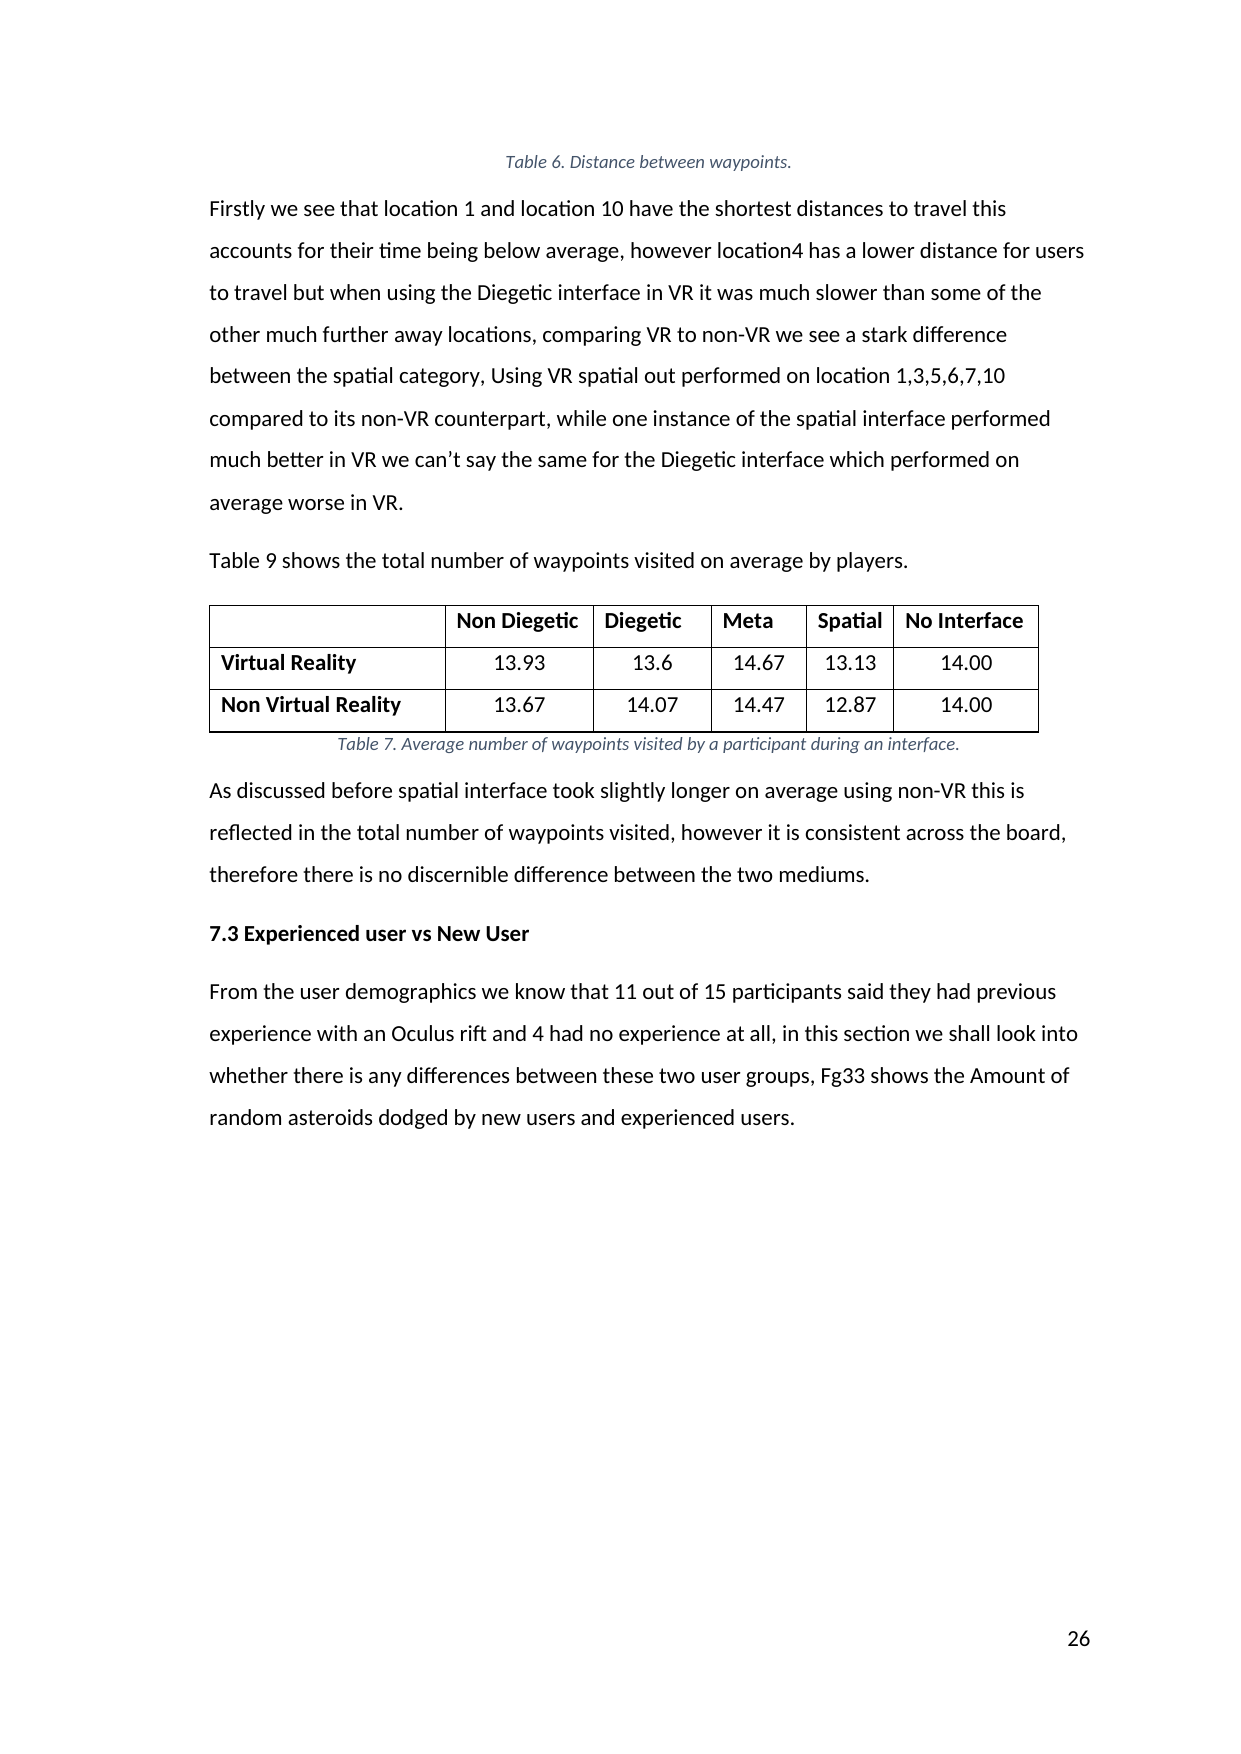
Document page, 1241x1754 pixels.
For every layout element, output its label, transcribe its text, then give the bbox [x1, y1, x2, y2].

table_cell 14.67 [712, 648, 806, 689]
table_cell 13.13 [807, 648, 893, 689]
text Table 9 shows the total number of waypoints visited on average by players. [209, 546, 1090, 574]
subtitle 7.3 Experienced user vs New User [209, 919, 1090, 947]
text Firstly we see that location 1 and location 10 have the shortest distances to travel this accounts for their time being below average, however location4 has a lower distance for users to travel but when using the Diegetic interface in VR it was much slower than some of the other much further away locations, comparing VR to non-VR we see a stark difference between the spatial category, Using VR spatial out performed on location 1,3,5,6,7,10 compared to its non-VR counterpart, while one instance of the spatial interface performed much better in VR we can’t say the same for the Diegetic interface which performed on average worse in VR. [209, 194, 1090, 516]
table_cell 13.6 [594, 648, 711, 689]
table_cell 12.87 [807, 690, 893, 731]
table_header Spatial [807, 606, 893, 647]
text As discussed before spatial interface took slightly longer on average using non-VR this is reflected in the total number of waypoints visited, however it is consistent across the board, therefore there is no discernible difference between the two mediums. [209, 776, 1090, 888]
table_cell Non Virtual Reality [210, 690, 445, 731]
table_header Meta [712, 606, 806, 647]
table_header No Interface [894, 606, 1038, 647]
table_cell 14.07 [594, 690, 711, 731]
table_header [210, 606, 445, 647]
table_cell 13.93 [446, 648, 593, 689]
table_cell 14.00 [894, 690, 1038, 731]
table_header Diegetic [594, 606, 711, 647]
table_cell 13.67 [446, 690, 593, 731]
table_header Non Diegetic [446, 606, 593, 647]
table_cell 14.00 [894, 648, 1038, 689]
table_cell Virtual Reality [210, 648, 445, 689]
text From the user demographics we know that 11 out of 15 participants said they had previous experience with an Oculus rift and 4 had no experience at all, in this section we shall look into whether there is any differences between these two user groups, Fg33 shows the Amount of random asteroids dodged by new users and experienced users. [209, 977, 1090, 1131]
table_cell 14.47 [712, 690, 806, 731]
